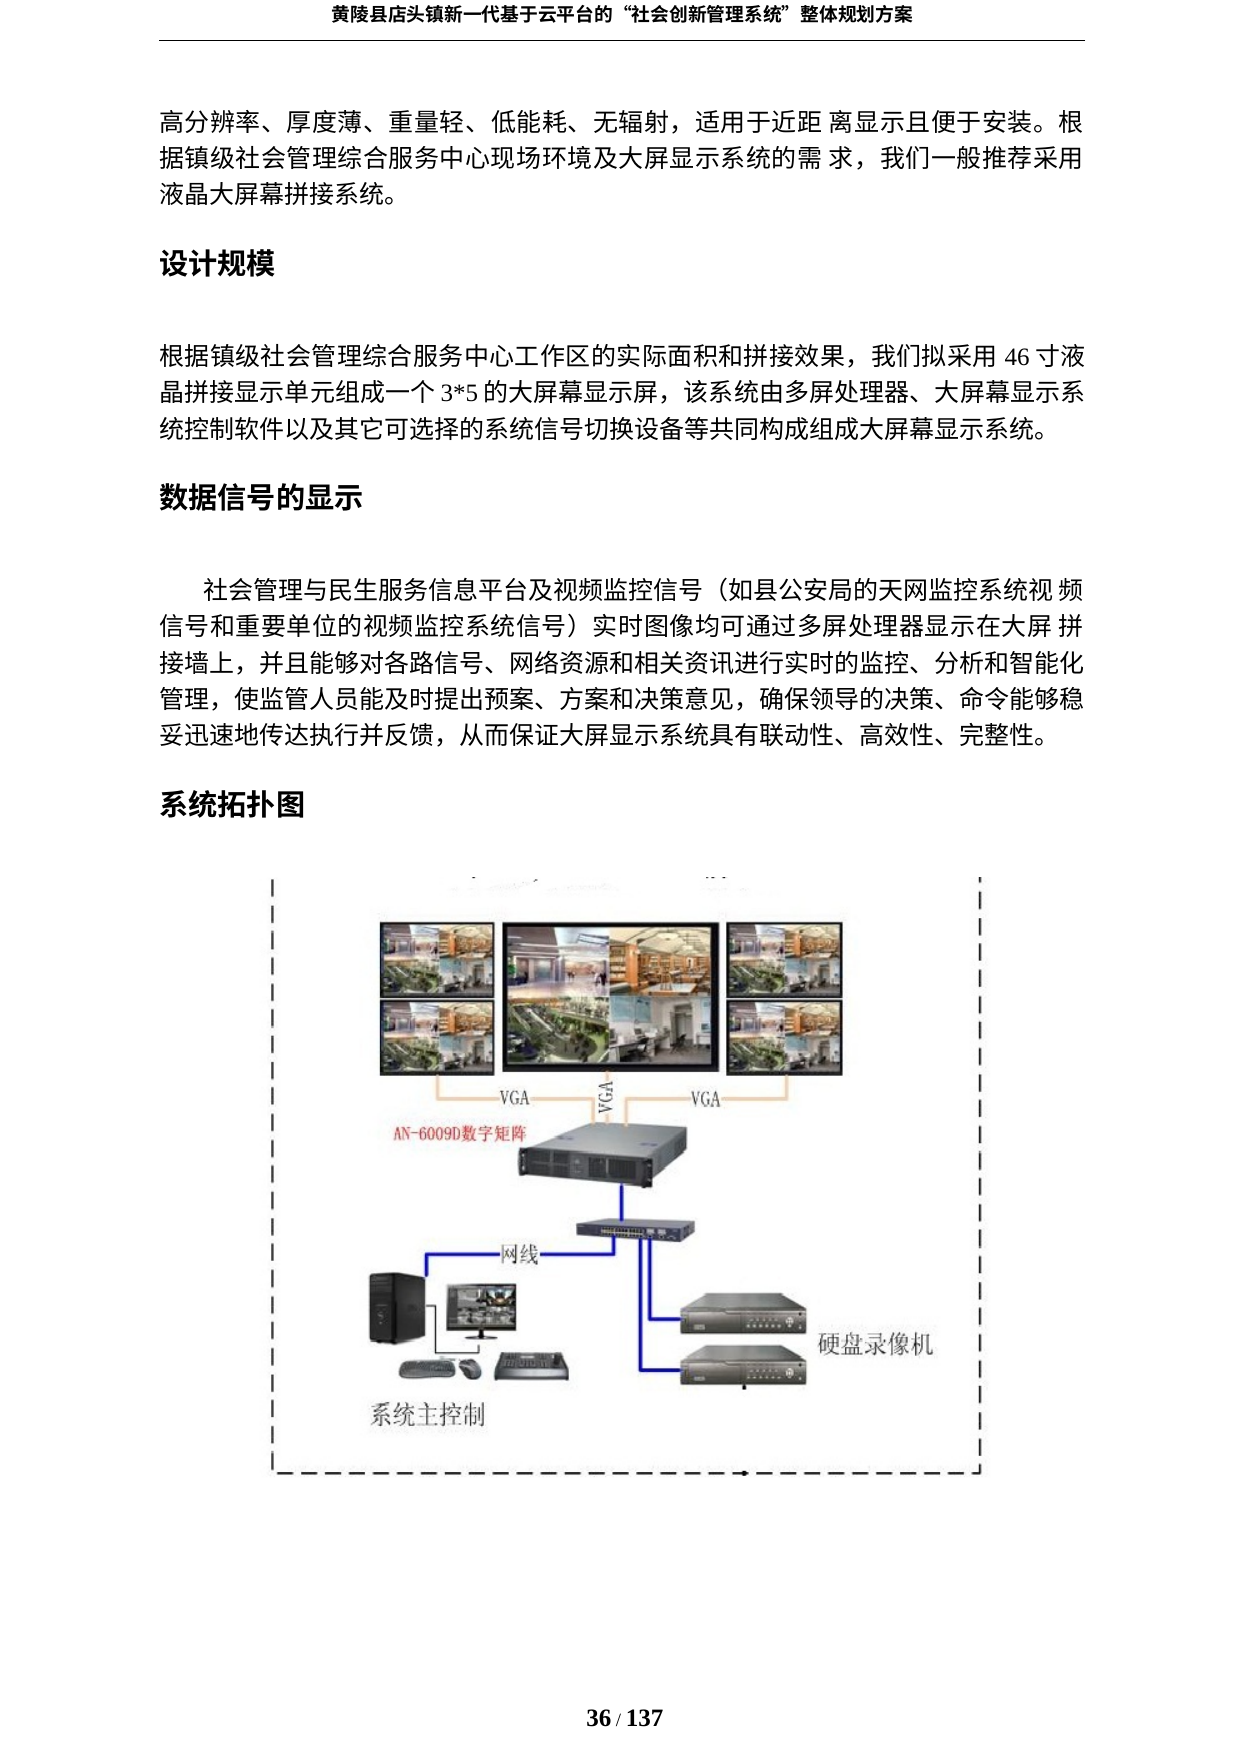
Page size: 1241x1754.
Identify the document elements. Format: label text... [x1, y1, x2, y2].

picture [180, 877, 1064, 1491]
text 根据镇级社会管理综合服务中心工作区的实际面积和拼接效果，我们拟采用46寸液晶拼接显示单元组成一个3*5的大屏幕显示屏，该系统由多屏处理器、大屏幕显示系统控制软件以及其它可选择的系统信号切换设备等共同构成组成大屏幕显示系统。 [159, 337, 1085, 445]
text 社会管理与民生服务信息平台及视频监控信号（如县公安局的天网监控系统视 频信号和重要单位的视频监控系统信号）实时图像均可通过多屏处理器显示在大屏 拼接墙上，并且能够对各路信号、网络资源和相关资讯进行实时的监控、分析和智能化管理，使监管人员能及时提出预案、方案和决策意见，确保领导的决策、命令能够稳妥迅速地传达执行并反馈，从而保证大屏显示系统具有联动性、高效性、完整性。 [159, 571, 1085, 752]
subtitle 数据信号的显示 [159, 474, 1085, 517]
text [159, 102, 1085, 211]
subtitle 系统拓扑图 [159, 781, 1085, 823]
subtitle 设计规模 [159, 240, 1085, 283]
